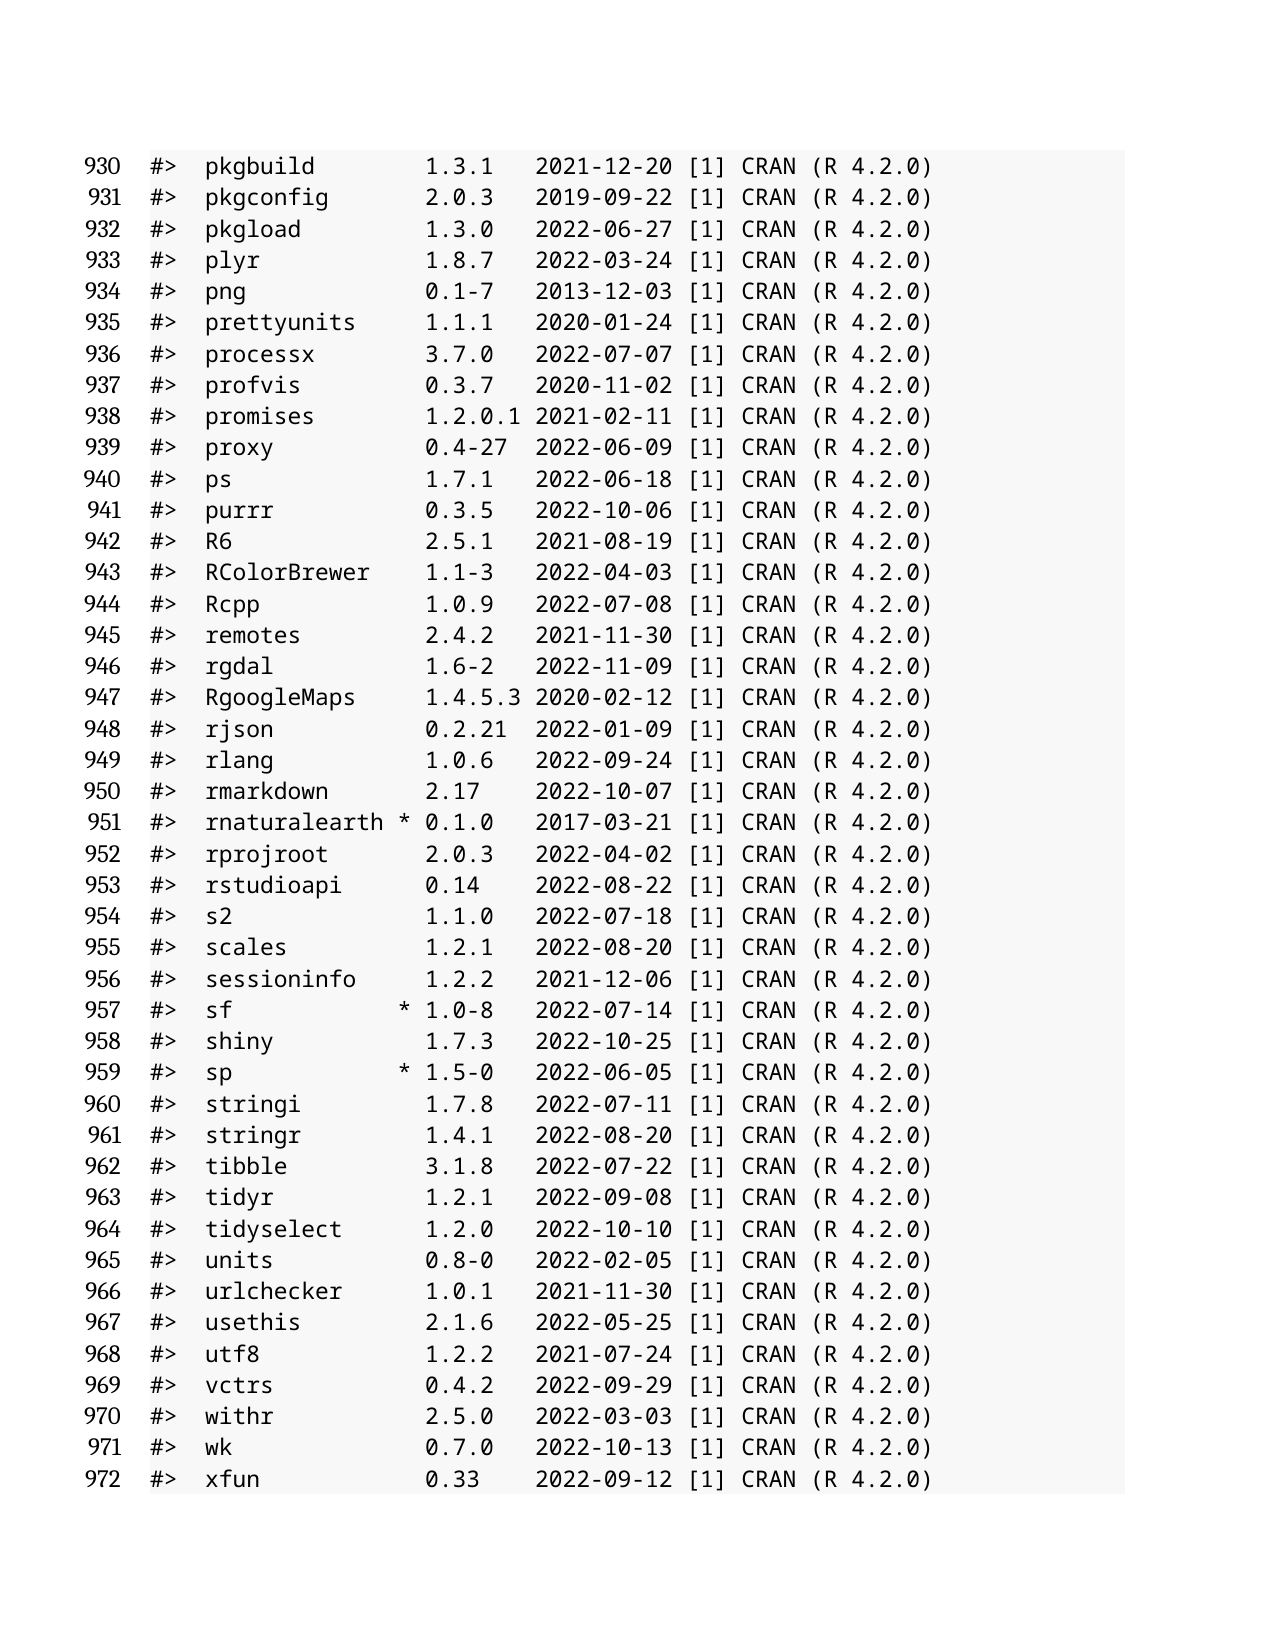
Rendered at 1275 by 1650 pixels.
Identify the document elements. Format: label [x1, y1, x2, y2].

text [150, 150, 1125, 1494]
